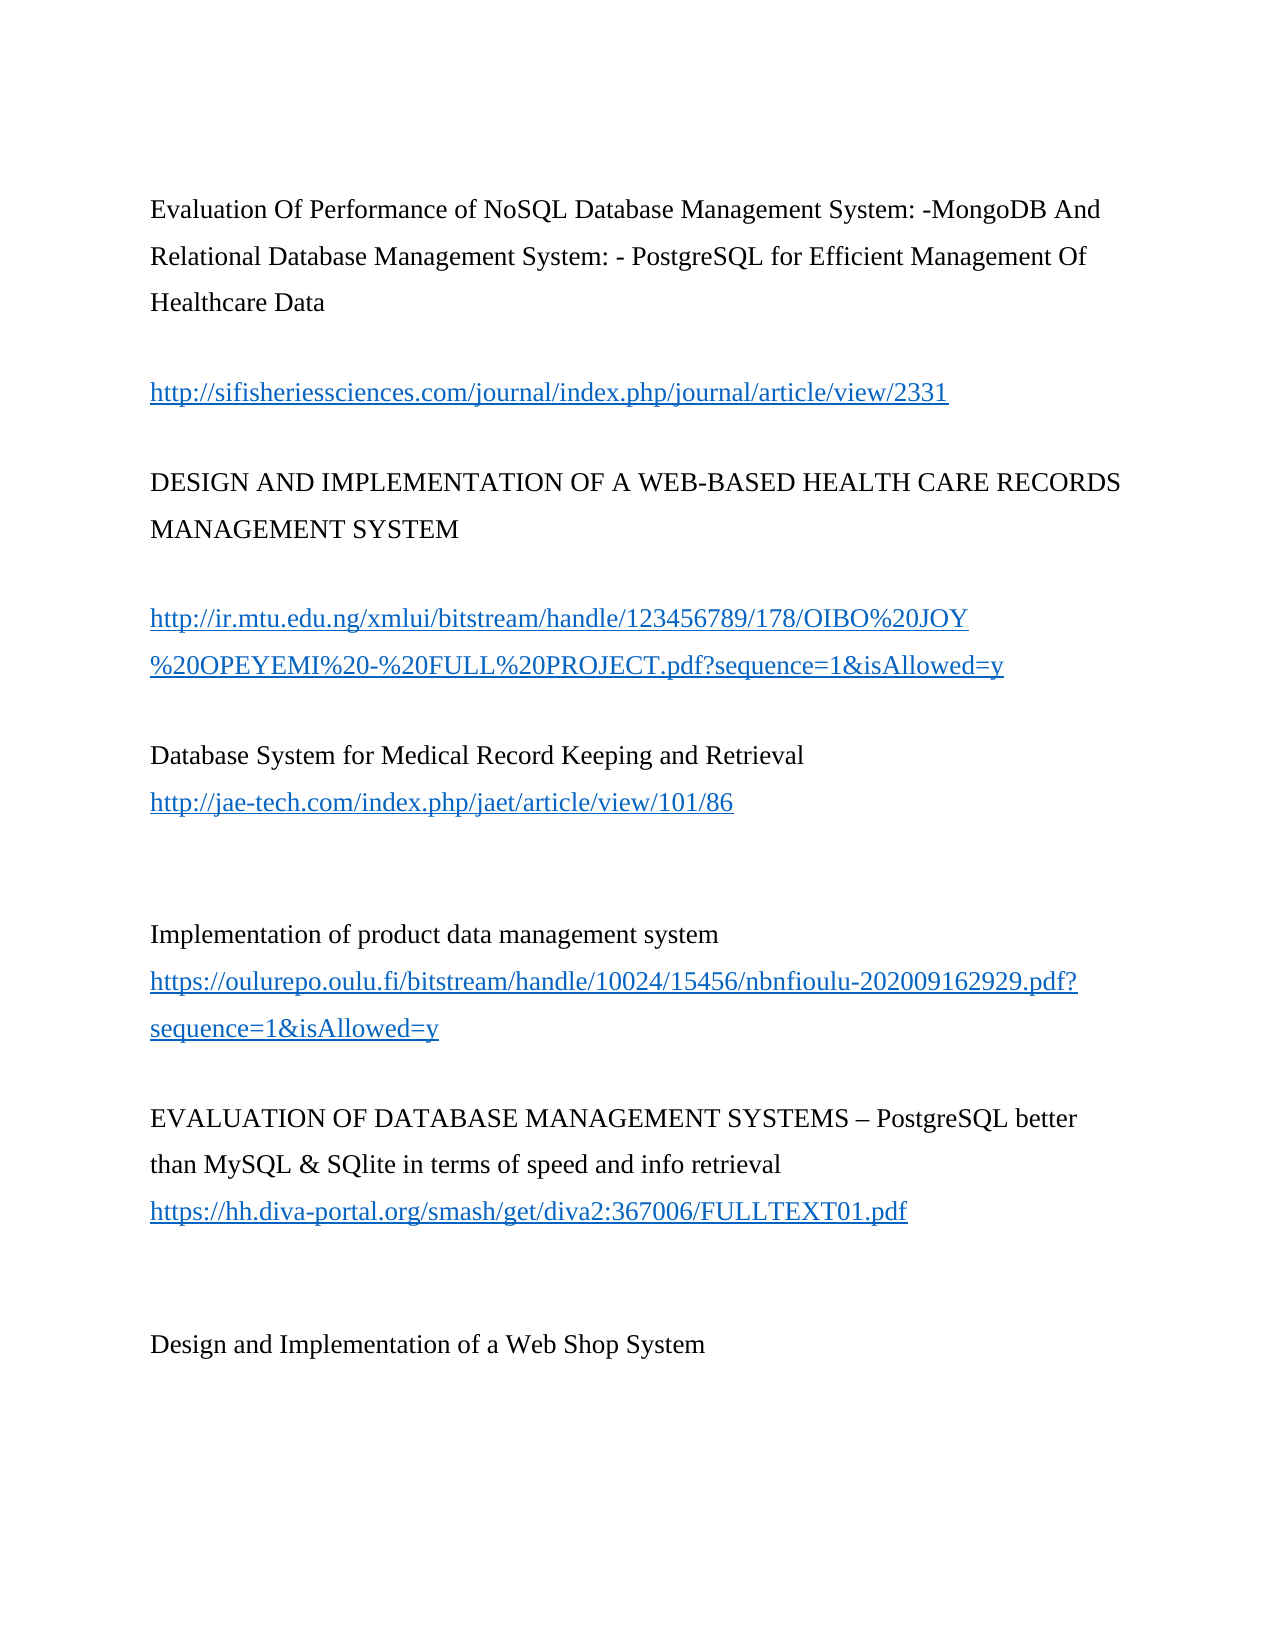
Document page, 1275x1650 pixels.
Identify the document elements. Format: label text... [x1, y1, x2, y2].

text http://ir.mtu.edu.ng/xmlui/bitstream/handle/123456789/178/OIBO%20JOY%20OPEYEMI%20-%20FULL%20PROJECT.pdf?sequence=1&isAllowed=y [150, 602, 1125, 680]
text http://jae-tech.com/index.php/jaet/article/view/101/86 [150, 786, 1125, 817]
text Design and Implementation of a Web Shop System [150, 1328, 1125, 1359]
text https://hh.diva-portal.org/smash/get/diva2:367006/FULLTEXT01.pdf [150, 1195, 1125, 1226]
text Evaluation Of Performance of NoSQL Database Management System: -MongoDB And Relational Database Management System: - PostgreSQL for Efficient Management Of Healthcare Data [150, 193, 1125, 318]
text Database System for Medical Record Keeping and Retrieval [150, 739, 1125, 770]
text DESIGN AND IMPLEMENTATION OF A WEB-BASED HEALTH CARE RECORDS MANAGEMENT SYSTEM [150, 466, 1125, 544]
text https://oulurepo.oulu.fi/bitstream/handle/10024/15456/nbnfioulu-202009162929.pdf?sequence=1&isAllowed=y [150, 965, 1125, 1043]
text Implementation of product data management system [150, 918, 1125, 950]
text EVALUATION OF DATABASE MANAGEMENT SYSTEMS – PostgreSQL better than MySQL & SQlite in terms of speed and info retrieval [150, 1102, 1125, 1179]
text http://sifisheriessciences.com/journal/index.php/journal/article/view/2331 [150, 376, 1125, 407]
